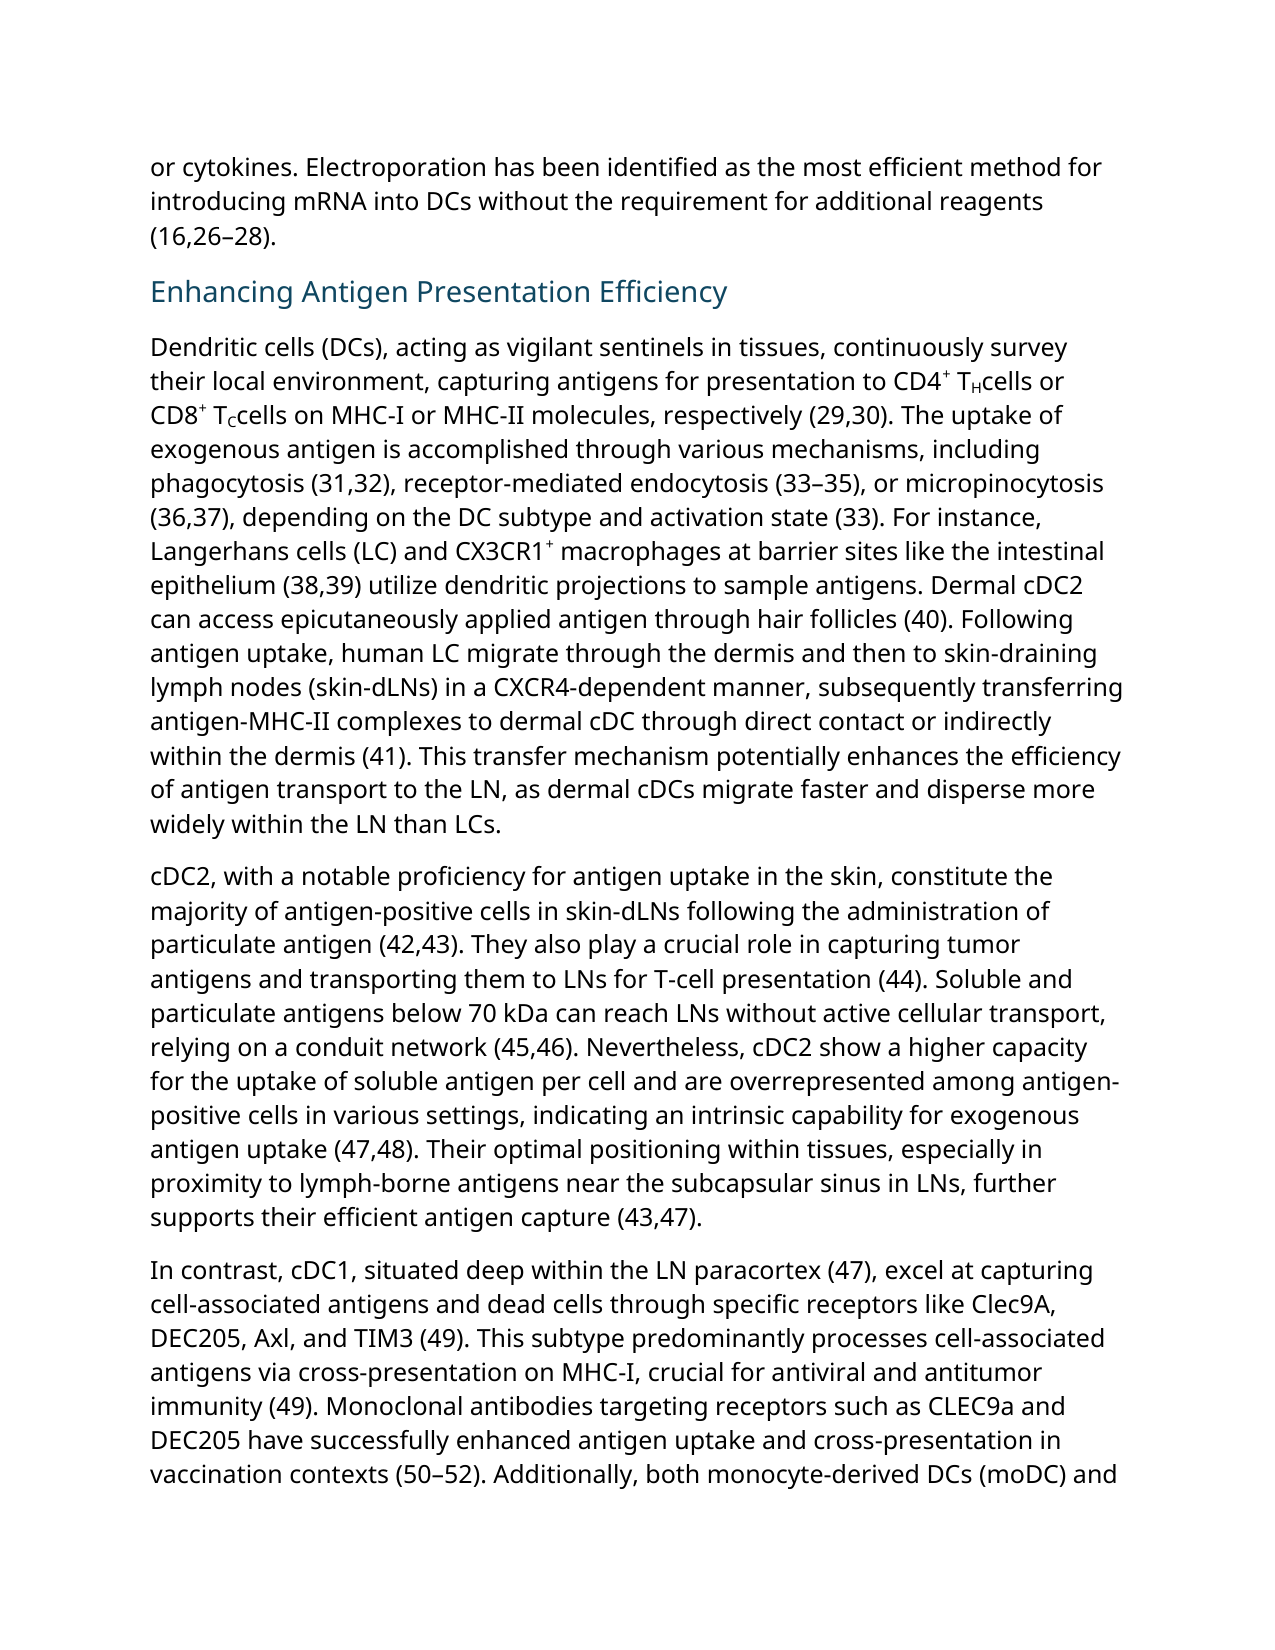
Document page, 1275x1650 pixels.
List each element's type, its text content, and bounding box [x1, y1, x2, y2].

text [150, 150, 1125, 252]
subtitle Enhancing Antigen Presentation Efficiency [150, 271, 1125, 311]
text Dendritic cells (DCs), acting as vigilant sentinels in tissues, continuously survey their local environment, capturing antigens for presentation to CD4+ THcells or CD8+ TCcells on MHC-I or MHC-II molecules, respectively (29,30). The uptake of exogenous antigen is accomplished through various mechanisms, including phagocytosis (31,32), receptor-mediated endocytosis (33–35), or micropinocytosis (36,37), depending on the DC subtype and activation state (33). For instance, Langerhans cells (LC) and CX3CR1+ macrophages at barrier sites like the intestinal epithelium (38,39) utilize dendritic projections to sample antigens. Dermal cDC2 can access epicutaneously applied antigen through hair follicles (40). Following antigen uptake, human LC migrate through the dermis and then to skin-draining lymph nodes (skin-dLNs) in a CXCR4-dependent manner, subsequently transferring antigen-MHC-II complexes to dermal cDC through direct contact or indirectly within the dermis (41). This transfer mechanism potentially enhances the efficiency of antigen transport to the LN, as dermal cDCs migrate faster and disperse more widely within the LN than LCs. [150, 329, 1125, 840]
text cDC2, with a notable proficiency for antigen uptake in the skin, constitute the majority of antigen-positive cells in skin-dLNs following the administration of particulate antigen (42,43). They also play a crucial role in capturing tumor antigens and transporting them to LNs for T-cell presentation (44). Soluble and particulate antigens below 70 kDa can reach LNs without active cellular transport, relying on a conduit network (45,46). Nevertheless, cDC2 show a higher capacity for the uptake of soluble antigen per cell and are overrepresented among antigen-positive cells in various settings, indicating an intrinsic capability for exogenous antigen uptake (47,48). Their optimal positioning within tissues, especially in proximity to lymph-borne antigens near the subcapsular sinus in LNs, further supports their efficient antigen capture (43,47). [150, 859, 1125, 1234]
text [150, 1252, 1125, 1491]
